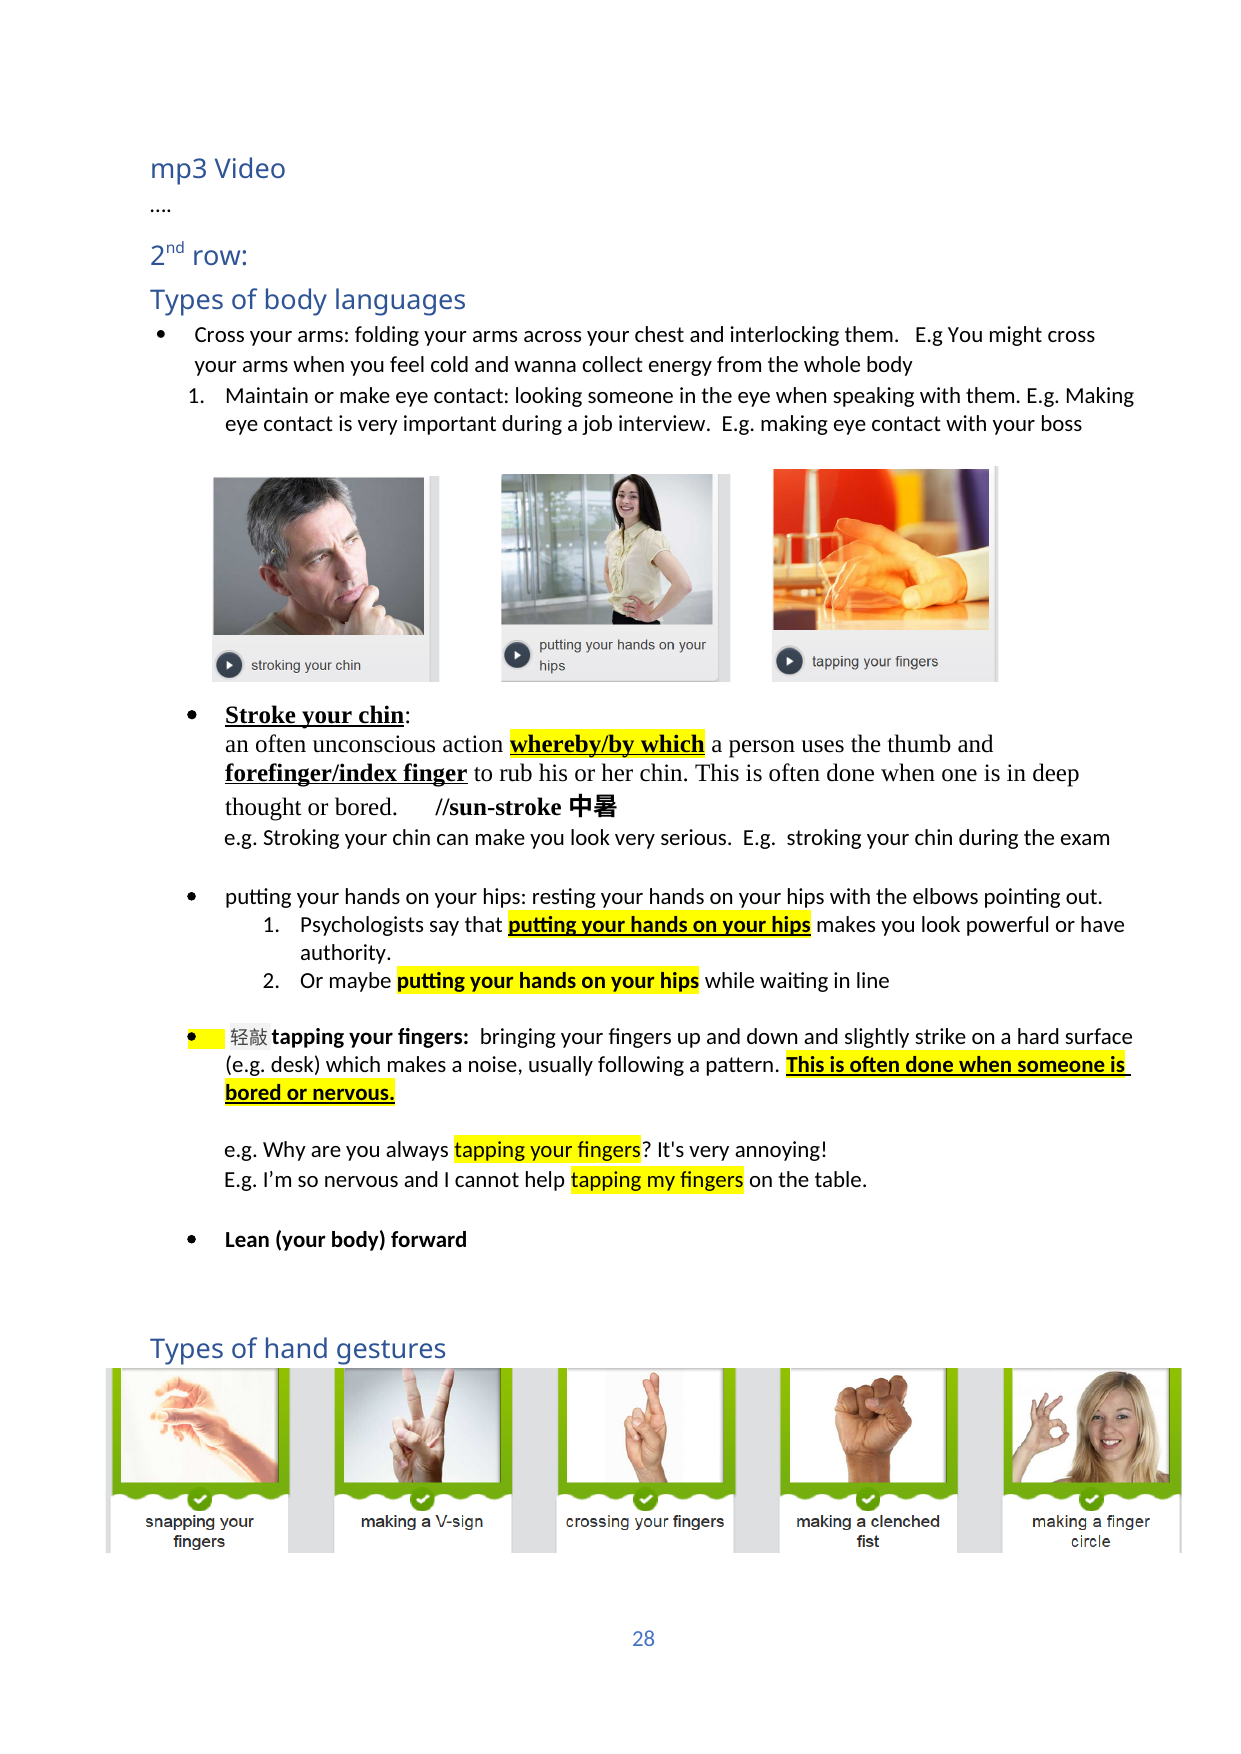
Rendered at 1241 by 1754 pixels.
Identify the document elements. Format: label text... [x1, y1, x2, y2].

text …. [150, 190, 1137, 218]
text e.g. Why are you always tapping your fingers? It's very annoying! E.g. I’m so nervous and I cannot help tapping my fingers on the table. [224, 1135, 1137, 1194]
subtitle Types of hand gestures [150, 1329, 1137, 1366]
text e.g. Stroking your chin can make you look very serious. E.g. stroking your chin during the exam [224, 823, 1137, 851]
subtitle Types of body languages [150, 281, 1137, 317]
picture [105, 1368, 1183, 1553]
subtitle 2nd row: [150, 237, 1137, 273]
list Stroke your chin: an often unconscious action whereby/by which a person uses the thumb and forefinger/index finger to rub his or her chin. This is often done when one is in deep thought or bored. //sun-stroke 中暑 [187, 700, 1137, 823]
list 轻敲tapping your fingers: bringing your fingers up and down and slightly strike on a hard surface (e.g. desk) which makes a noise, usually following a pattern. This is often done when someone is bored or nervous. [187, 1022, 1137, 1106]
list putting your hands on your hips: resting your hands on your hips with the elbows pointing out. [187, 882, 1137, 910]
picture [771, 466, 999, 682]
list Psychologists say that putting your hands on your hips makes you look powerful or have authority. [262, 910, 1137, 966]
list Cross your arms: folding your arms across your chest and interlocking them. E.g You might cross your arms when you feel cold and wanna collect energy from the whole body [157, 320, 1137, 379]
subtitle mp3 Video [150, 150, 1137, 187]
list Maintain or make eye contact: looking someone in the eye when speaking with them. E.g. Making eye contact is very important during a job interview. E.g. making eye contact with your boss [187, 381, 1137, 437]
list Or maybe putting your hands on your hips while waiting in line [262, 966, 1137, 1022]
list Lean (your body) forward [187, 1225, 1137, 1253]
picture [501, 474, 731, 682]
picture [212, 476, 440, 682]
